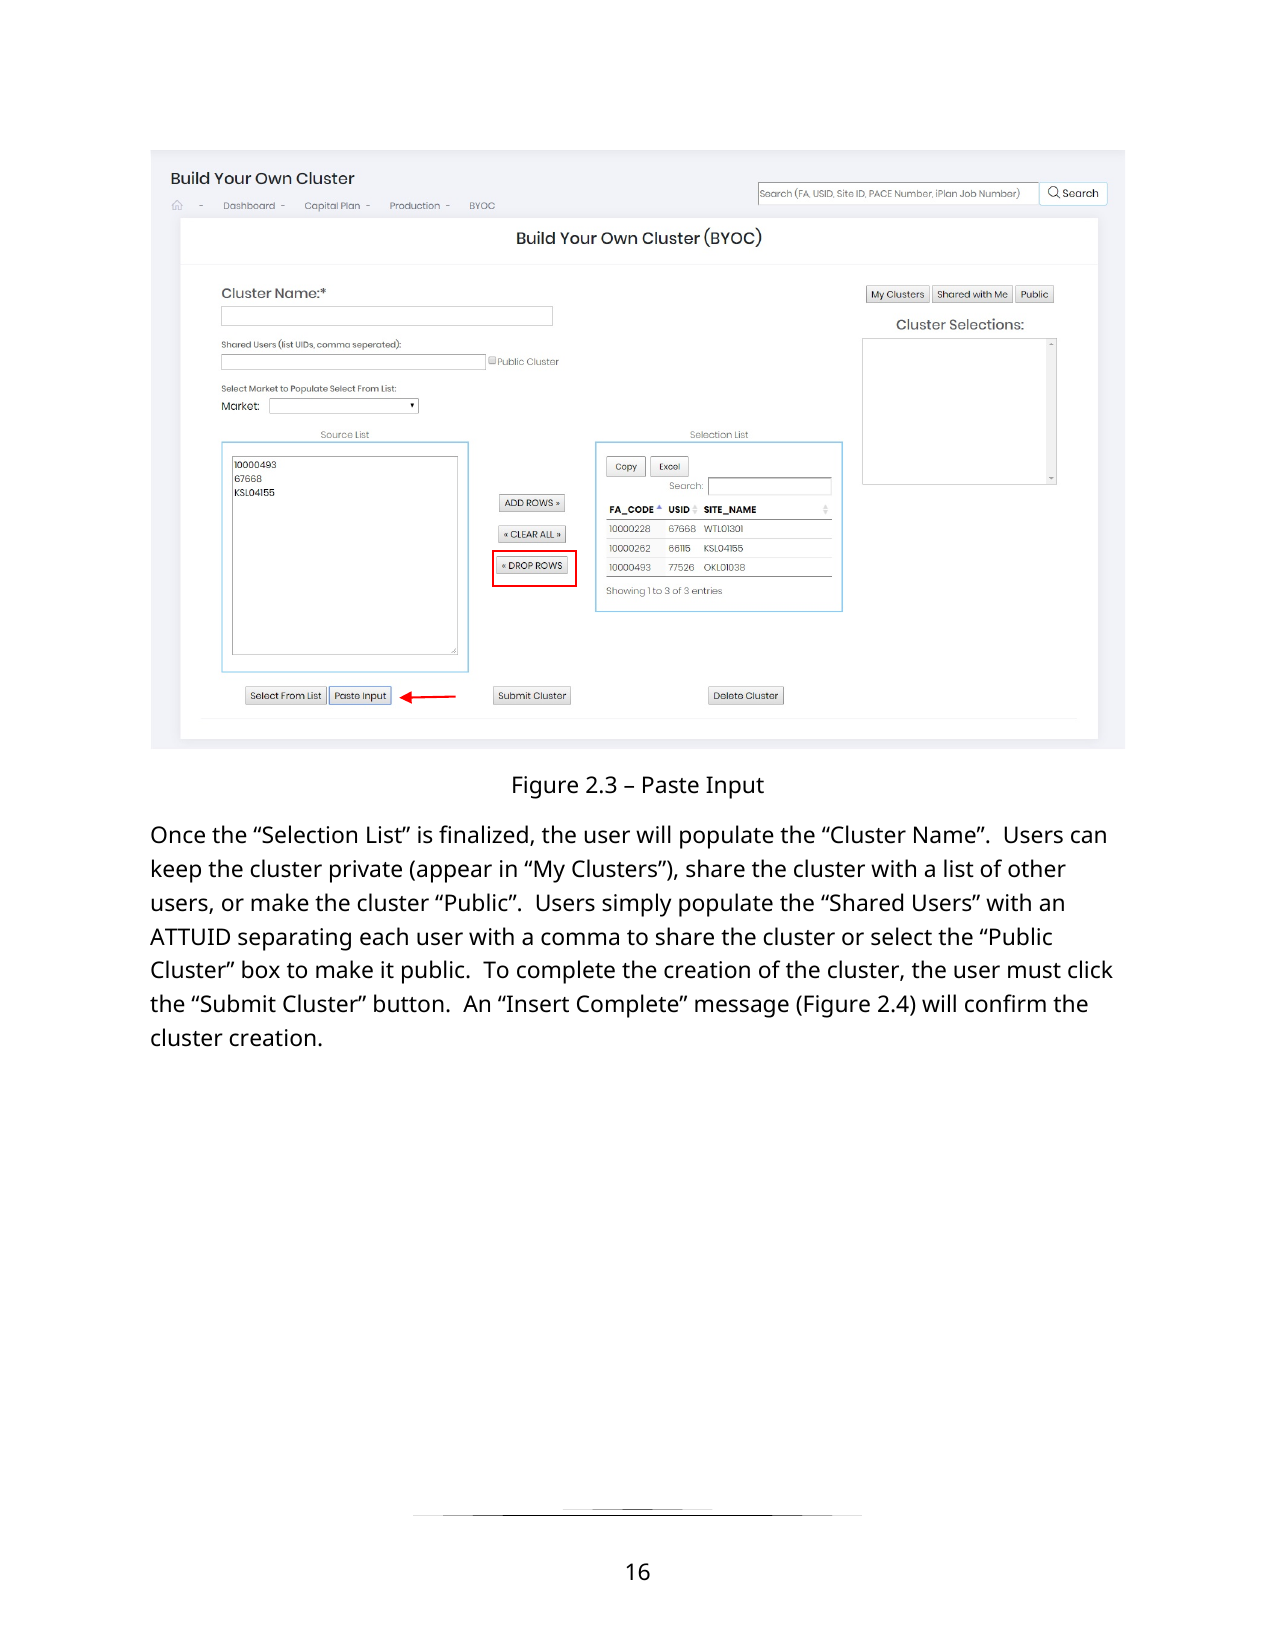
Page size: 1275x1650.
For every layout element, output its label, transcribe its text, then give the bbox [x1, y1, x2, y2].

picture [150, 150, 1125, 750]
text Once the “Selection List” is finalized, the user will populate the “Cluster Name”. Users can keep the cluster private (appear in “My Clusters”), share the cluster with a list of other users, or make the cluster “Public”. Users simply populate the “Shared Users” with an ATTUID separating each user with a comma to share the cluster or select the “Public Cluster” box to make it public. To complete the creation of the cluster, the user must click the “Submit Cluster” button. An “Insert Complete” message (Figure 2.4) will confirm the cluster creation. [150, 819, 1125, 1053]
text Figure 2.3 – Paste Input [150, 769, 1125, 800]
